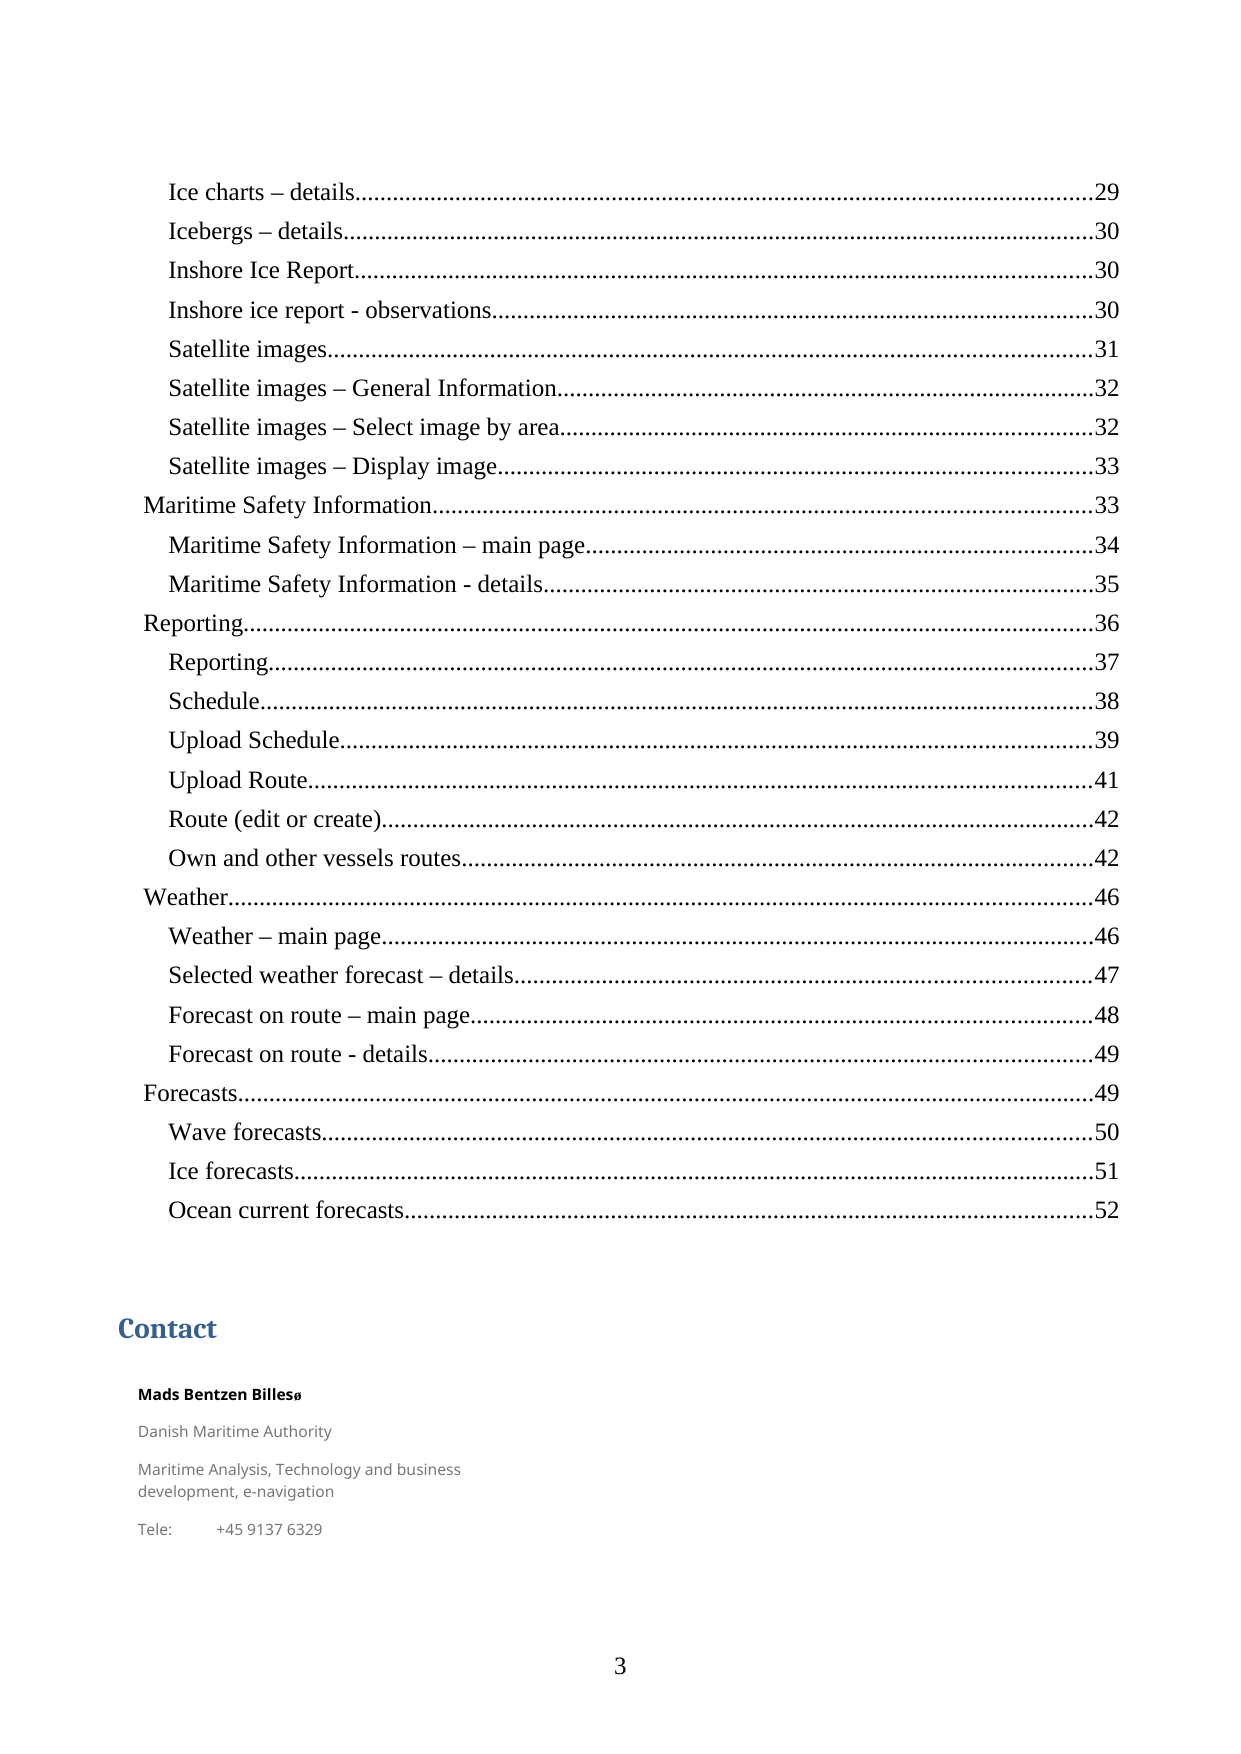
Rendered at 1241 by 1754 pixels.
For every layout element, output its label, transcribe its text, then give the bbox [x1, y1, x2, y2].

text Inshore Ice Report 30 [168, 256, 1122, 284]
text Route (edit or create) 42 [168, 804, 1122, 833]
text Satellite images – Display image 33 [168, 451, 1122, 480]
table_cell Tele: [129, 1510, 208, 1548]
text Forecast on route – main page 48 [168, 1000, 1122, 1028]
text Wave forecasts 50 [168, 1117, 1122, 1146]
text Satellite images – Select image by area 32 [168, 412, 1122, 441]
table_cell Maritime Analysis, Technology and business development, e-navigation [129, 1451, 520, 1510]
text Upload Route 41 [168, 765, 1122, 793]
text Ice charts – details 29 [168, 177, 1122, 206]
text Icebergs – details 30 [168, 216, 1122, 245]
text Selected weather forecast – details 47 [168, 961, 1122, 989]
text Maritime Safety Information - details 35 [168, 569, 1122, 598]
subtitle Contact [118, 1313, 1122, 1346]
text Satellite images – General Information 32 [168, 373, 1122, 402]
text Forecasts 49 [143, 1078, 1122, 1107]
text Forecast on route - details 49 [168, 1039, 1122, 1068]
text Ocean current forecasts 52 [168, 1196, 1122, 1224]
table_header Mads Bentzen Billesø [129, 1375, 520, 1413]
text Weather – main page 46 [168, 921, 1122, 950]
text Reporting 36 [143, 608, 1122, 637]
text Weather 46 [143, 882, 1122, 911]
text Upload Schedule 39 [168, 726, 1122, 754]
text Reporting 37 [168, 647, 1122, 676]
text Maritime Safety Information – main page 34 [168, 530, 1122, 558]
text Own and other vessels routes 42 [168, 843, 1122, 872]
text Satellite images 31 [168, 334, 1122, 363]
text Ice forecasts 51 [168, 1156, 1122, 1185]
table_cell +45 9137 6329 [208, 1510, 520, 1548]
table_cell Danish Maritime Authority [129, 1413, 520, 1451]
text Maritime Safety Information 33 [143, 491, 1122, 519]
text Inshore ice report - observations 30 [168, 295, 1122, 323]
text Schedule 38 [168, 686, 1122, 715]
